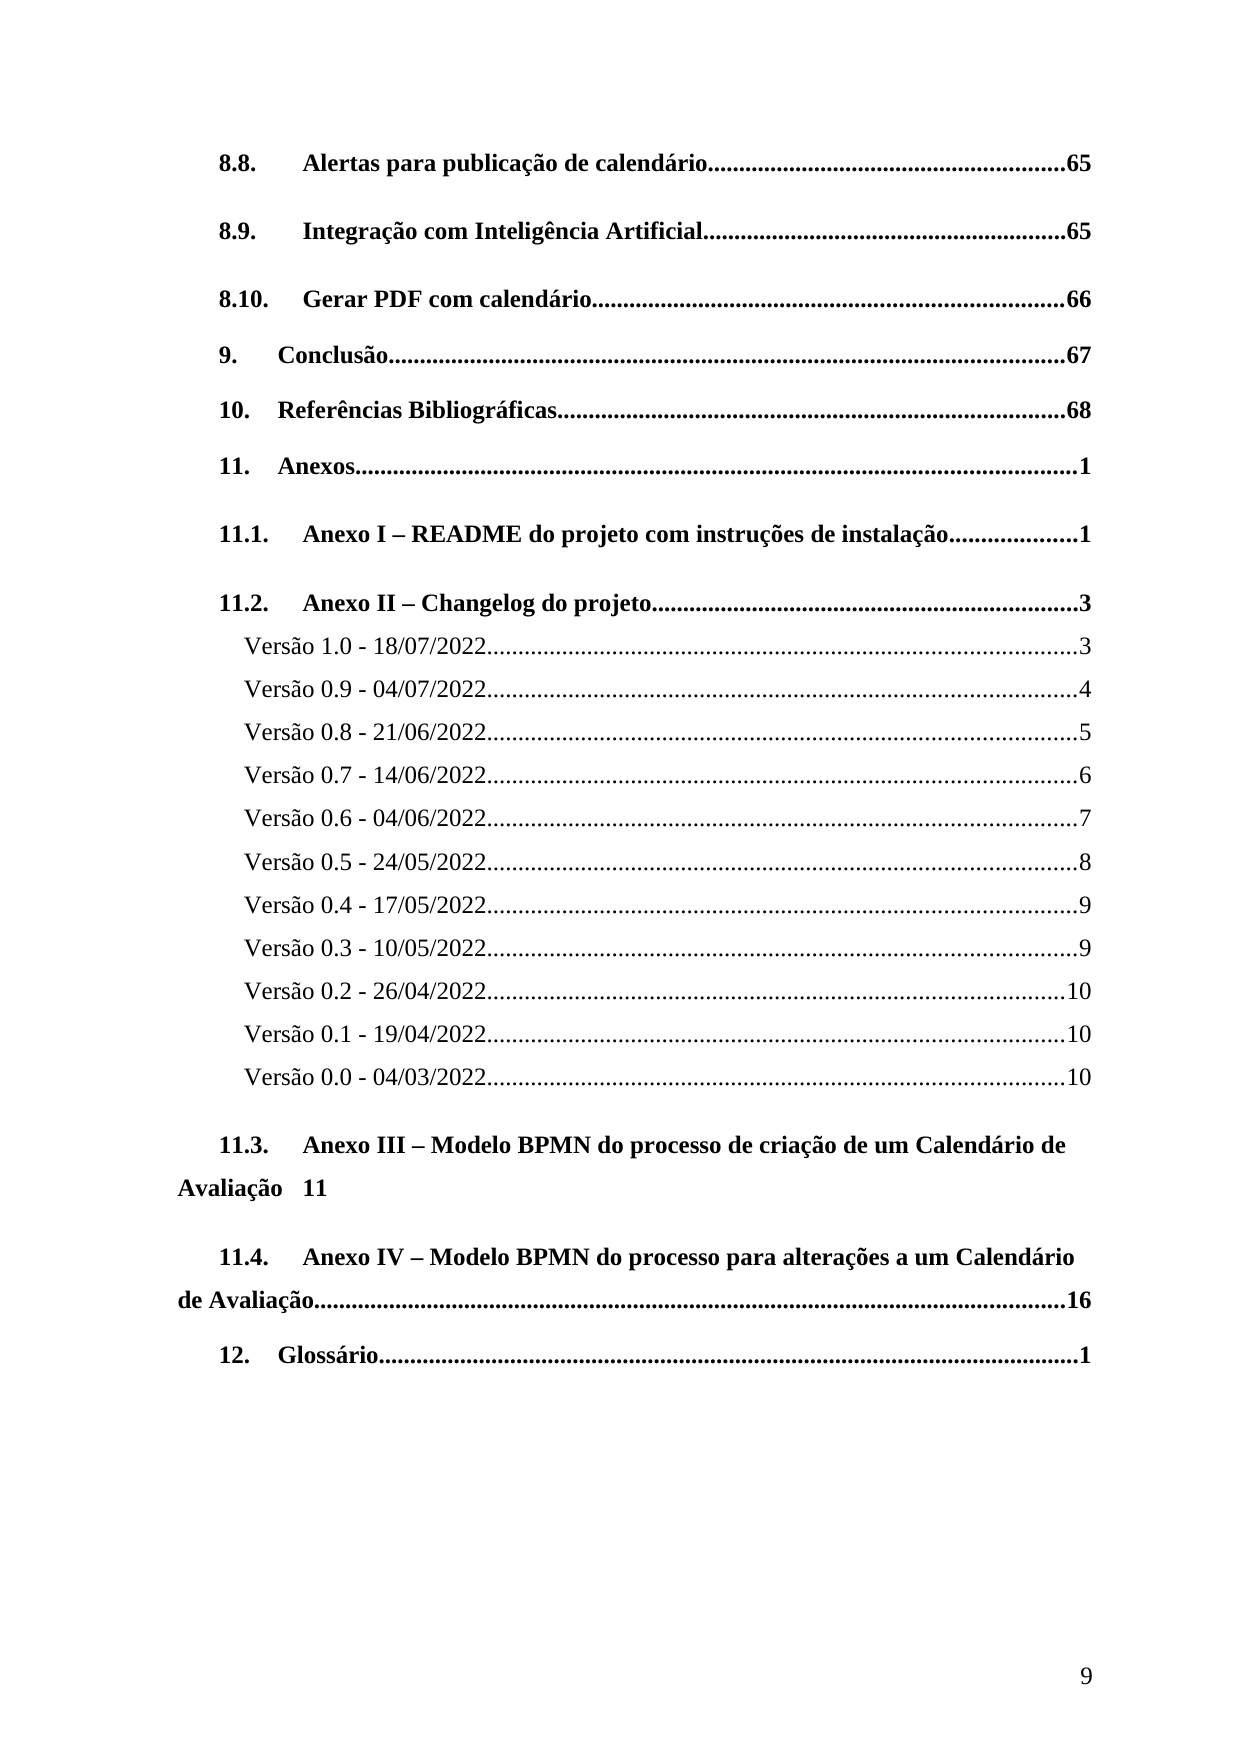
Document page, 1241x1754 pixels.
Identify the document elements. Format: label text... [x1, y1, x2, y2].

text 11.3. Anexo III – Modelo BPMN do processo de criação de um Calendário de Avaliação 11 [177, 1130, 1092, 1202]
text 11.1. Anexo I – README do projeto com instruções de instalação 1 [177, 519, 1092, 548]
text Versão 0.8 - 21/06/2022 5 [202, 717, 1092, 746]
text 8.8. Alertas para publicação de calendário 65 [177, 148, 1092, 176]
text 9. Conclusão 67 [177, 340, 1092, 369]
text Versão 0.7 - 14/06/2022 6 [202, 760, 1092, 789]
text Versão 0.5 - 24/05/2022 8 [202, 847, 1092, 875]
text Versão 0.2 - 26/04/2022 10 [202, 976, 1092, 1005]
text 10. Referências Bibliográficas 68 [177, 396, 1092, 424]
text 11. Anexos 1 [177, 451, 1092, 480]
text Versão 0.6 - 04/06/2022 7 [202, 803, 1092, 832]
text 8.10. Gerar PDF com calendário 66 [177, 284, 1092, 313]
text 11.4. Anexo IV – Modelo BPMN do processo para alterações a um Calendário de Avaliação 16 [177, 1242, 1092, 1313]
text Versão 1.0 - 18/07/2022 3 [202, 631, 1092, 660]
text 11.2. Anexo II – Changelog do projeto 3 [177, 588, 1092, 617]
text 12. Glossário 1 [177, 1340, 1092, 1369]
text Versão 0.0 - 04/03/2022 10 [202, 1062, 1092, 1091]
text Versão 0.3 - 10/05/2022 9 [202, 933, 1092, 962]
text Versão 0.1 - 19/04/2022 10 [202, 1019, 1092, 1048]
text 8.9. Integração com Inteligência Artificial 65 [177, 216, 1092, 245]
text Versão 0.4 - 17/05/2022 9 [202, 890, 1092, 918]
text Versão 0.9 - 04/07/2022 4 [202, 674, 1092, 703]
